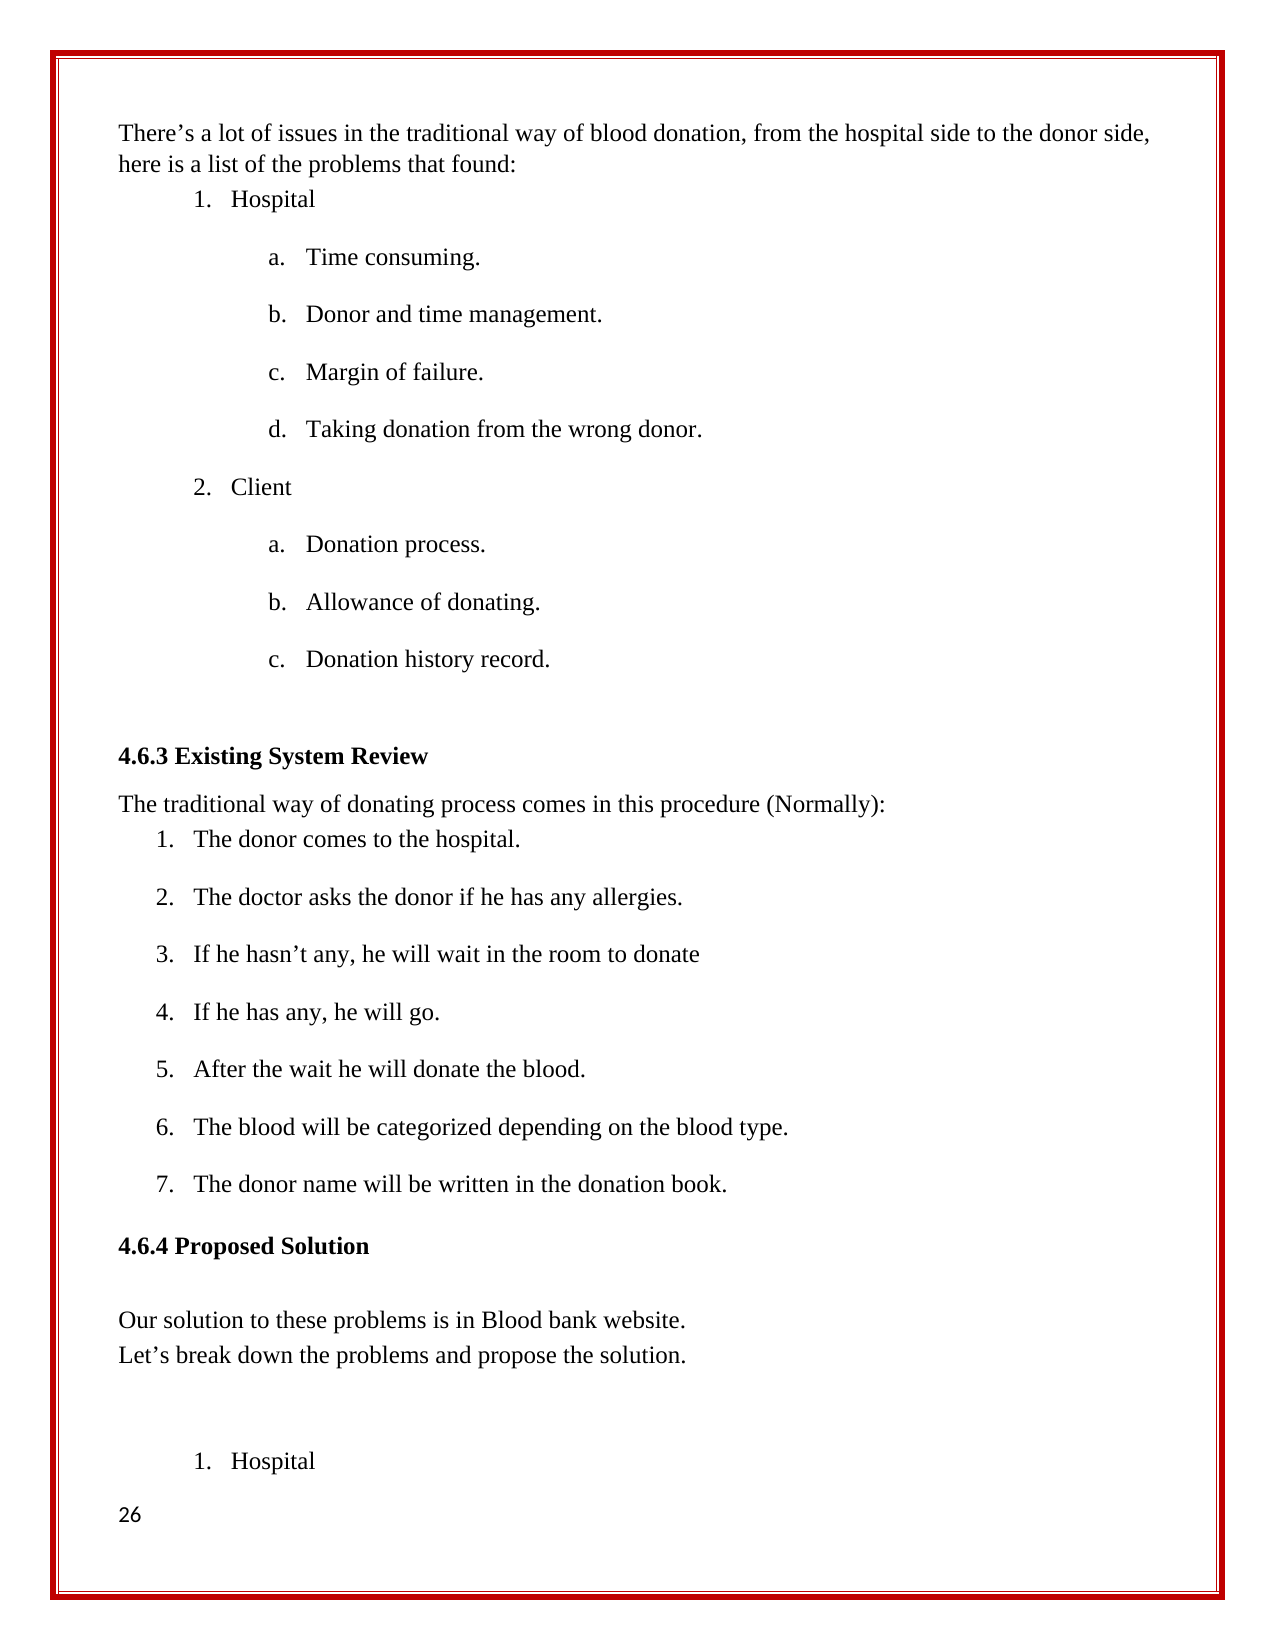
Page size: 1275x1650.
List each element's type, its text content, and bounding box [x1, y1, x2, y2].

list Time consuming. [268, 242, 1157, 271]
text Our solution to these problems is in Blood bank website. [118, 1305, 1157, 1334]
list Hospital [193, 1446, 1157, 1474]
text There’s a lot of issues in the traditional way of blood donation, from the hospital side to the donor side, here is a list of the problems that found: [118, 118, 1157, 178]
text 4.6.4 Proposed Solution [118, 1231, 1157, 1259]
list Taking donation from the wrong donor. [268, 414, 1157, 443]
list Allowance of donating. [268, 587, 1157, 616]
text 4.6.3 Existing System Review [118, 741, 1157, 770]
text The traditional way of donating process comes in this procedure (Normally): [118, 789, 1157, 818]
list The donor comes to the hospital. [156, 824, 1157, 853]
list If he hasn’t any, he will wait in the room to donate [156, 939, 1157, 968]
text Let’s break down the problems and propose the solution. [118, 1340, 1157, 1369]
list Margin of failure. [268, 357, 1157, 386]
list Donor and time management. [268, 299, 1157, 328]
list The blood will be categorized depending on the blood type. [156, 1112, 1157, 1140]
list Hospital [193, 184, 1157, 213]
list Donation history record. [268, 644, 1157, 673]
list The donor name will be written in the donation book. [156, 1169, 1157, 1198]
list Client [193, 472, 1157, 501]
list If he has any, he will go. [156, 997, 1157, 1025]
list Donation process. [268, 529, 1157, 558]
list After the wait he will donate the blood. [156, 1054, 1157, 1083]
list The doctor asks the donor if he has any allergies. [156, 882, 1157, 910]
